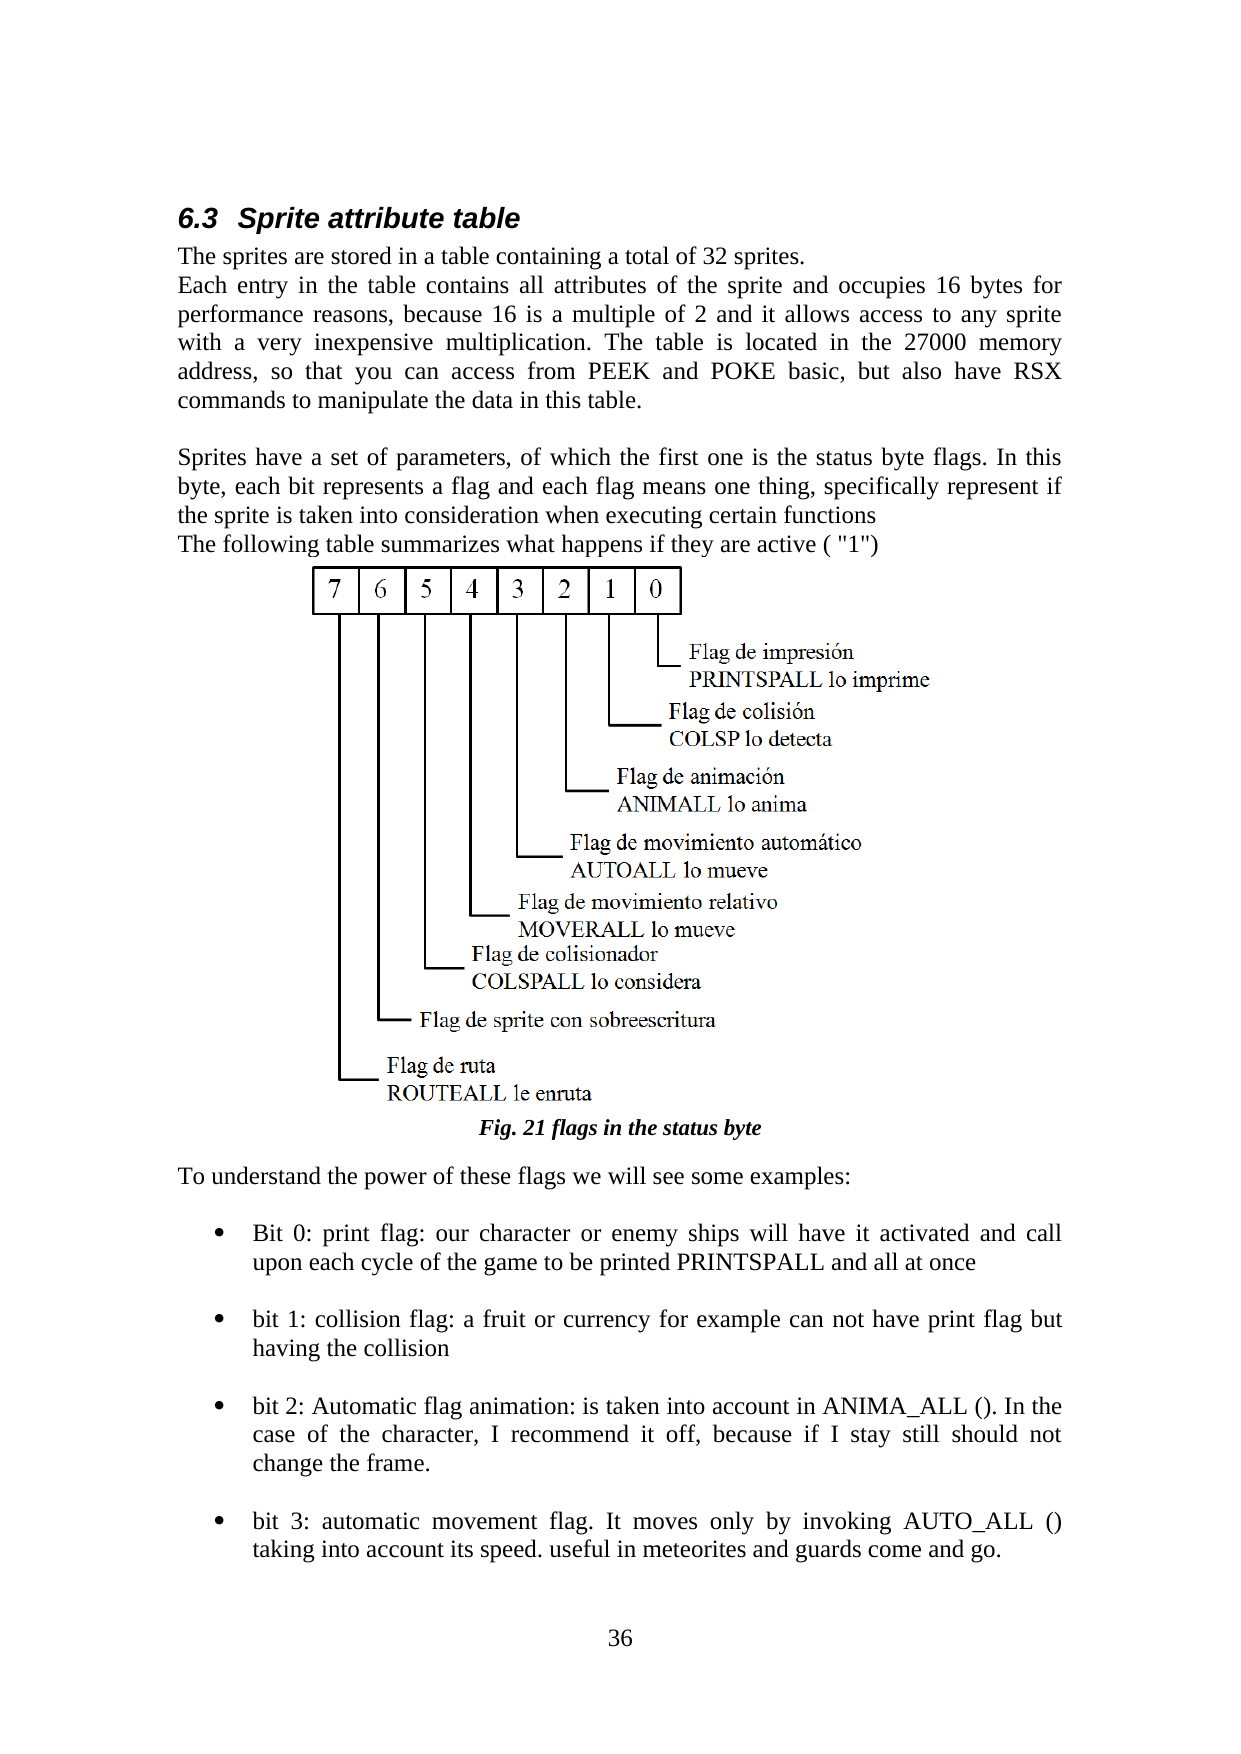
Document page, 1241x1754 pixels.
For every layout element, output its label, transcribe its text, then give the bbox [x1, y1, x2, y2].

text The following table summarizes what happens if they are active ( "1") [177, 529, 1063, 557]
text Each entry in the table contains all attributes of the sprite and occupies 16 bytes for performance reasons, because 16 is a multiple of 2 and it allows access to any sprite with a very inexpensive multiplication. The table is located in the 27000 memory address, so that you can access from PEEK and POKE basic, but also have RSX commands to manipulate the data in this table. [177, 270, 1063, 414]
list bit 1: collision flag: a fruit or currency for example can not have print flag but having the collision [215, 1304, 1063, 1362]
picture [306, 557, 934, 1114]
subtitle Sprite attribute table [177, 201, 1063, 235]
text Sprites have a set of parameters, of which the first one is the status byte flags. In this byte, each bit represents a flag and each flag means one thing, specifically represent if the sprite is taken into consideration when executing certain functions [177, 442, 1063, 529]
list bit 3: automatic movement flag. It moves only by invoking AUTO_ALL () taking into account its speed. useful in meteorites and guards come and go. [215, 1506, 1063, 1563]
list bit 2: Automatic flag animation: is taken into account in ANIMA_ALL (). In the case of the character, I recommend it off, because if I stay still should not change the frame. [215, 1391, 1063, 1477]
text Fig. 21 flags in the status byte [177, 1114, 1063, 1140]
list Bit 0: print flag: our character or enemy ships will have it activated and call upon each cycle of the game to be printed PRINTSPALL and all at once [215, 1218, 1063, 1276]
text The sprites are stored in a table containing a total of 32 sprites. [177, 241, 1063, 270]
text To understand the power of these flags we will see some examples: [177, 1161, 1063, 1189]
